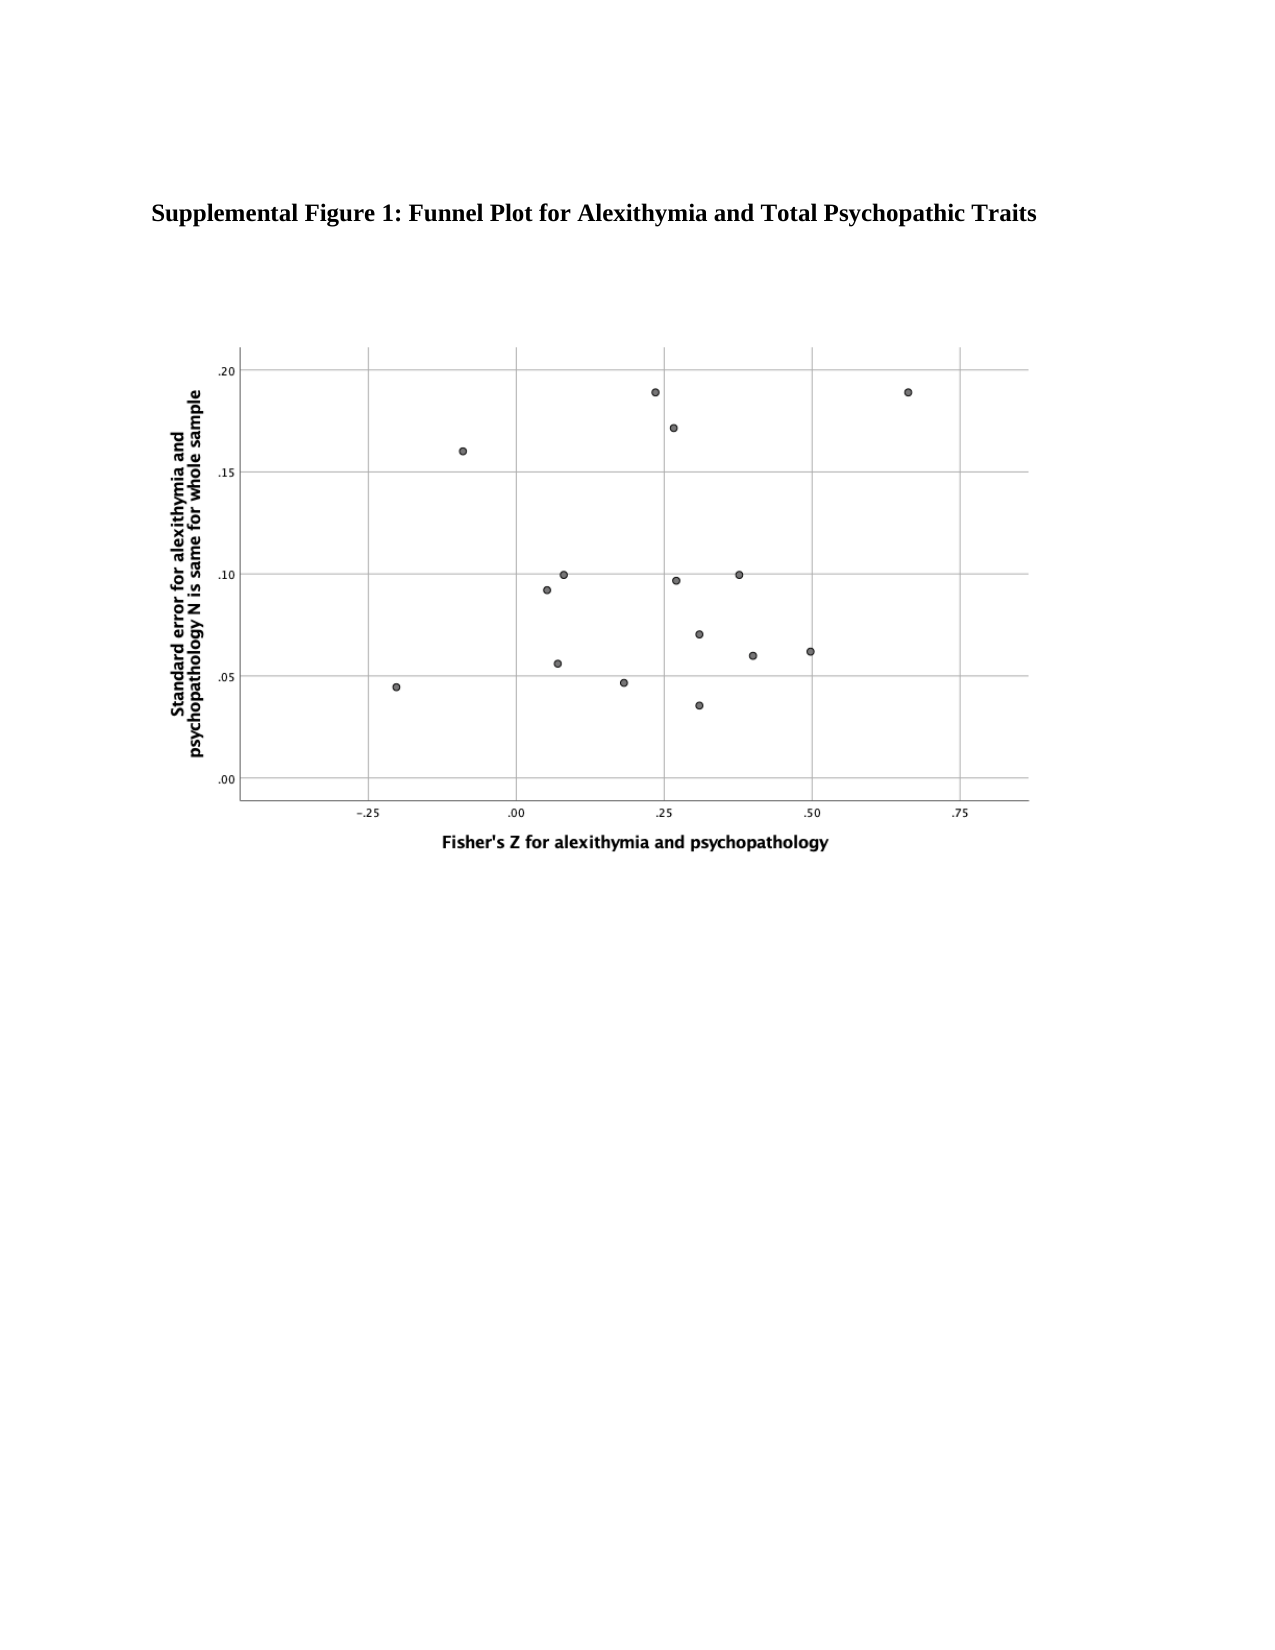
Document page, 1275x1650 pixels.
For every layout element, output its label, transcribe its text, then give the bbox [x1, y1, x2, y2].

picture [150, 341, 1040, 866]
text Supplemental Figure 1: Funnel Plot for Alexithymia and Total Psychopathic Traits [151, 198, 1125, 226]
